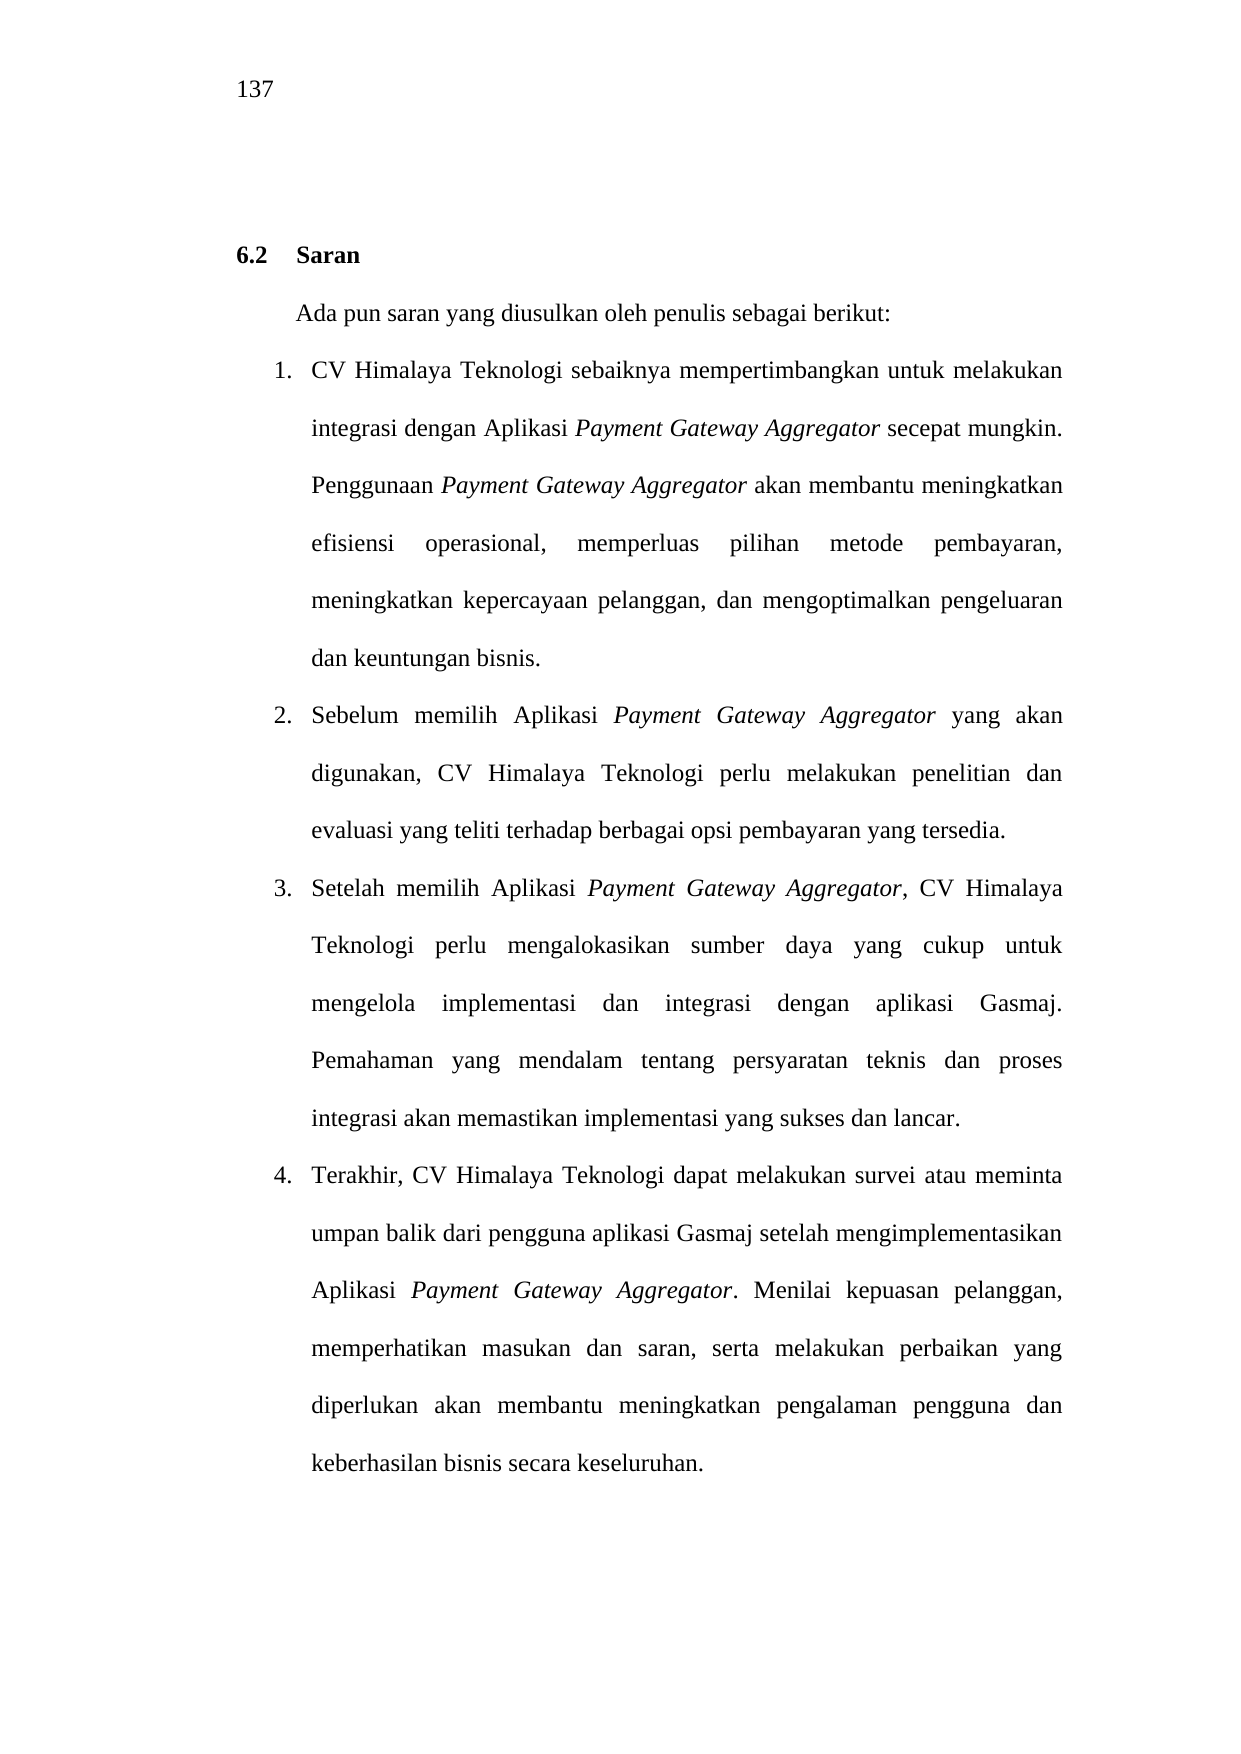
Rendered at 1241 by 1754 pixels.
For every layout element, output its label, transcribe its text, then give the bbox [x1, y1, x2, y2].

list Sebelum memilih Aplikasi Payment Gateway Aggregator yang akan digunakan, CV Himalaya Teknologi perlu melakukan penelitian dan evaluasi yang teliti terhadap berbagai opsi pembayaran yang tersedia. [274, 700, 1063, 844]
list Terakhir, CV Himalaya Teknologi dapat melakukan survei atau meminta umpan balik dari pengguna aplikasi Gasmaj setelah mengimplementasikan Aplikasi Payment Gateway Aggregator. Menilai kepuasan pelanggan, memperhatikan masukan dan saran, serta melakukan perbaikan yang diperlukan akan membantu meningkatkan pengalaman pengguna dan keberhasilan bisnis secara keseluruhan. [274, 1160, 1063, 1477]
text Ada pun saran yang diusulkan oleh penulis sebagai berikut: [236, 298, 1063, 327]
subtitle Saran [236, 240, 1063, 269]
list CV Himalaya Teknologi sebaiknya mempertimbangkan untuk melakukan integrasi dengan Aplikasi Payment Gateway Aggregator secepat mungkin. Penggunaan Payment Gateway Aggregator akan membantu meningkatkan efisiensi operasional, memperluas pilihan metode pembayaran, meningkatkan kepercayaan pelanggan, dan mengoptimalkan pengeluaran dan keuntungan bisnis. [274, 355, 1063, 672]
list Setelah memilih Aplikasi Payment Gateway Aggregator, CV Himalaya Teknologi perlu mengalokasikan sumber daya yang cukup untuk mengelola implementasi dan integrasi dengan aplikasi Gasmaj. Pemahaman yang mendalam tentang persyaratan teknis dan proses integrasi akan memastikan implementasi yang sukses dan lancar. [274, 873, 1063, 1132]
